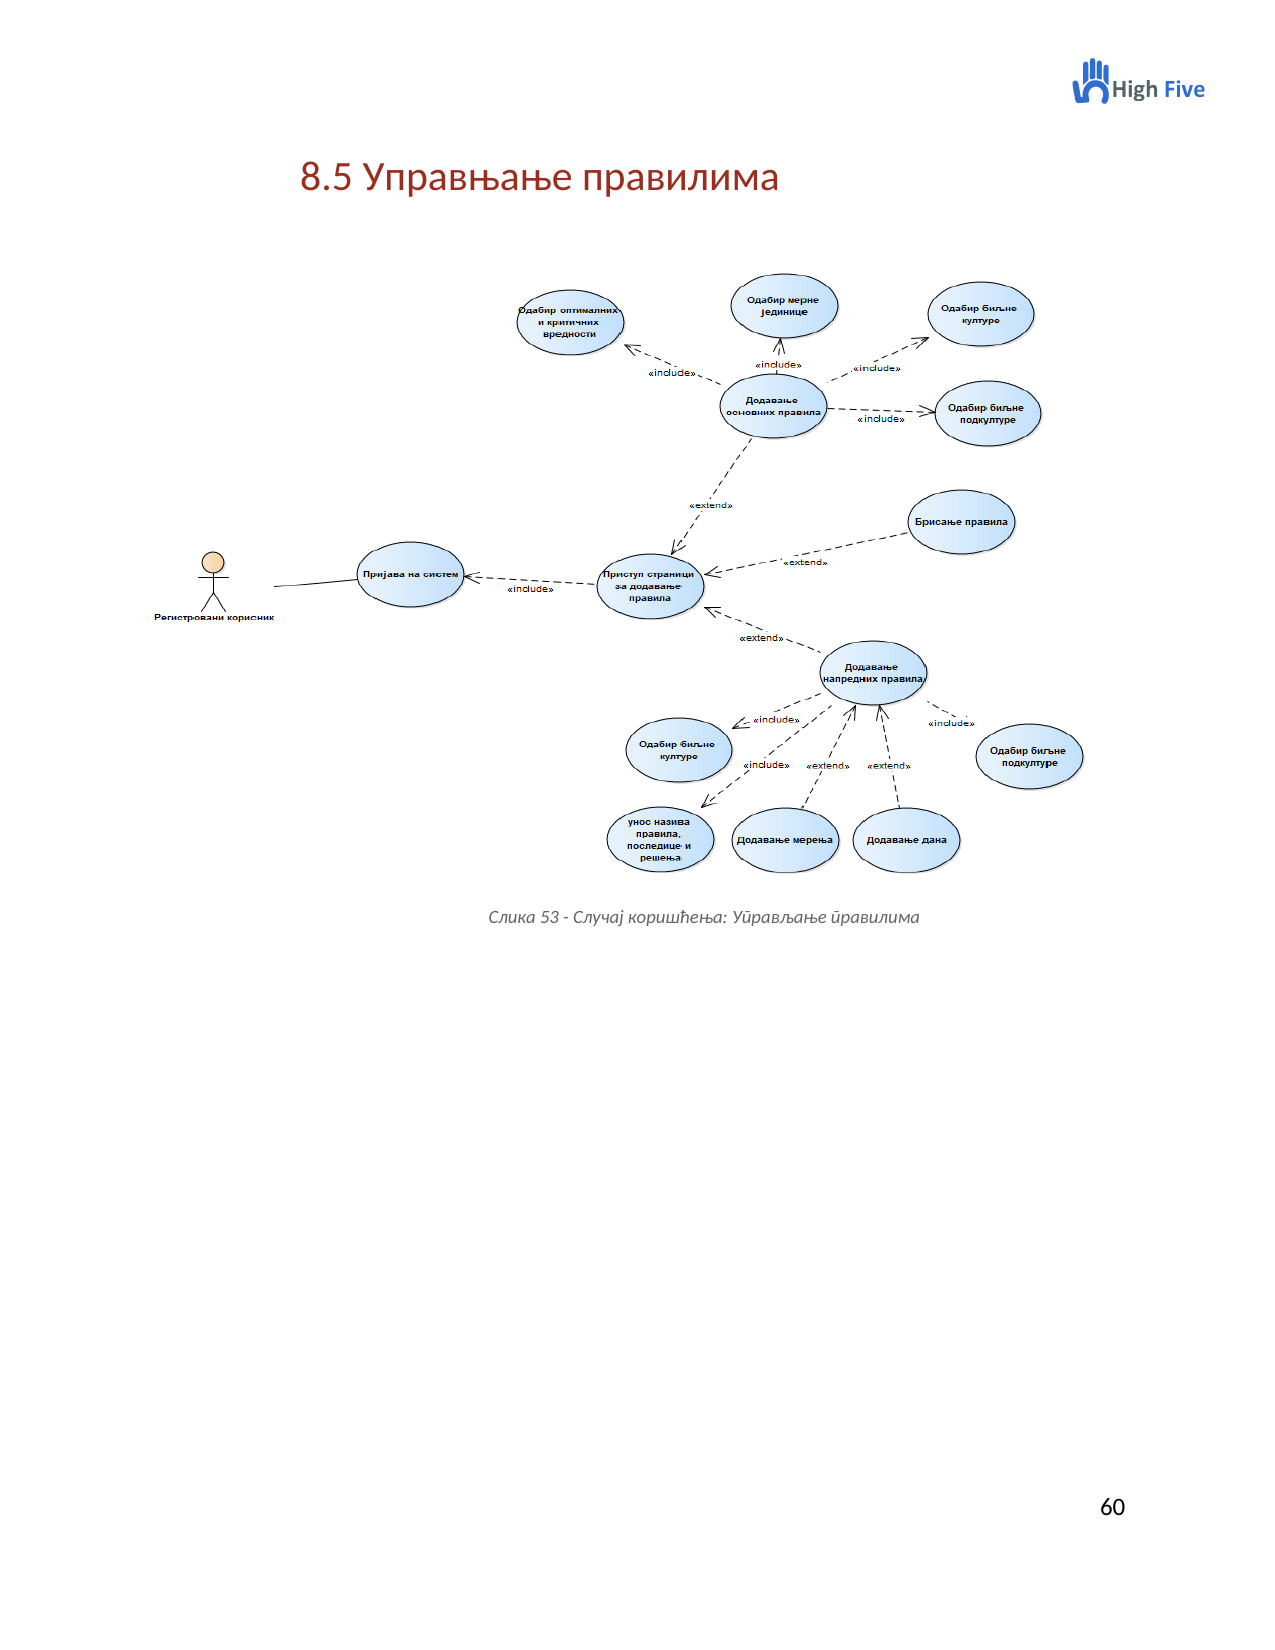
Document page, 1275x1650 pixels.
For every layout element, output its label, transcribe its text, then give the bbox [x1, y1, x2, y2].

subtitle 8.5 Управњање правилима [150, 150, 1125, 201]
picture [150, 262, 1096, 881]
picture [1069, 53, 1223, 110]
